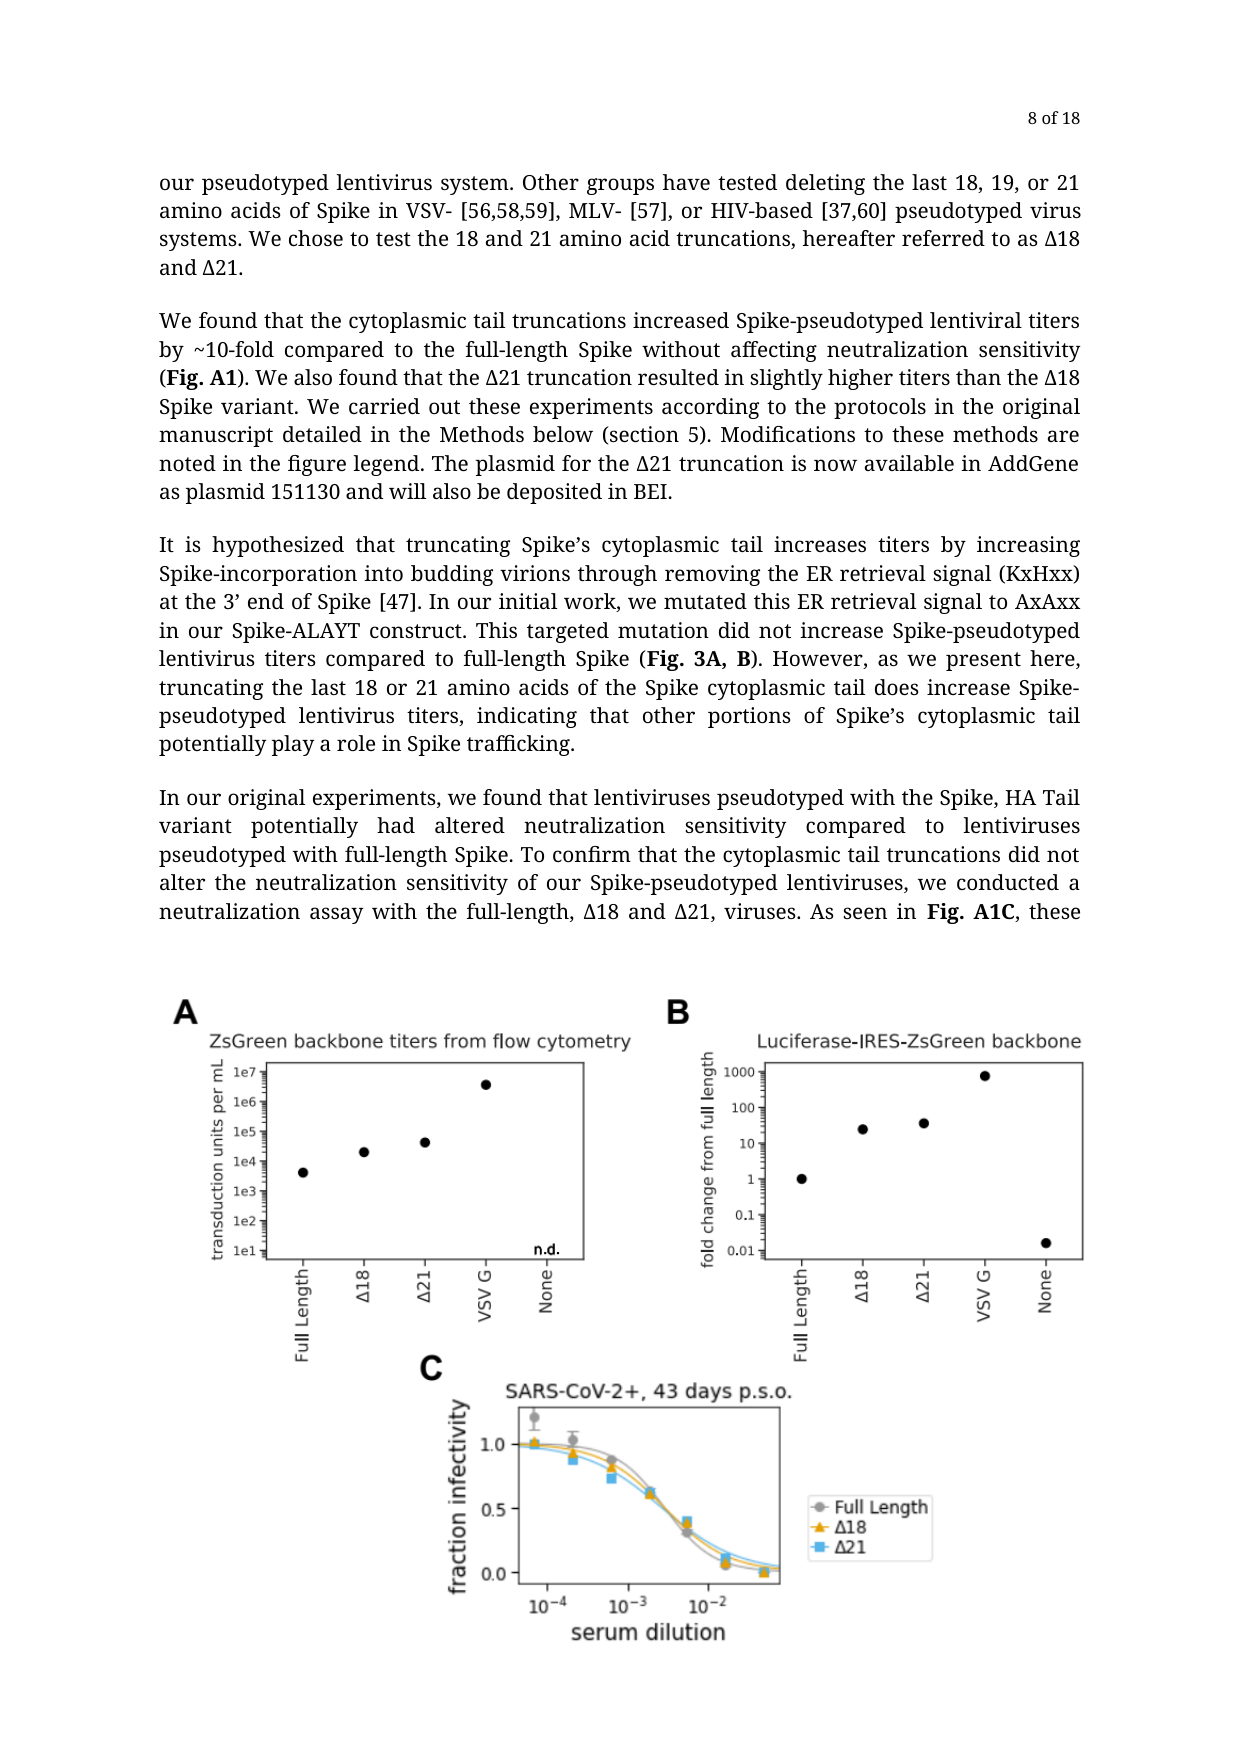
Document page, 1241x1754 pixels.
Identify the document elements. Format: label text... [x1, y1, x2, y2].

subtitle We found that the cytoplasmic tail truncations increased Spike-pseudotyped lentiviral titers by ~10-fold compared to the full-length Spike without affecting neutralization sensitivity (Fig. A1). We also found that the Δ21 truncation resulted in slightly higher titers than the Δ18 Spike variant. We carried out these experiments according to the protocols in the original manuscript detailed in the Methods below (section 5). Modifications to these methods are noted in the figure legend. The plasmid for the Δ21 truncation is now available in AddGene as plasmid 151130 and will also be deposited in BEI. [159, 306, 1081, 506]
subtitle In our original experiments, we found that lentiviruses pseudotyped with the Spike, HA Tail variant potentially had altered neutralization sensitivity compared to lentiviruses pseudotyped with full-length Spike. To confirm that the cytoplasmic tail truncations did not alter the neutralization sensitivity of our Spike-pseudotyped lentiviruses, we conducted a neutralization assay with the full-length, Δ18 and Δ21, viruses. As seen in Fig. A1C, these cytoplasmic tail truncations do not appear to affect the neutralization sensitivity of the resulting Spike-pseudotyped lentiviruses. [159, 783, 1081, 925]
subtitle It is hypothesized that truncating Spike’s cytoplasmic tail increases titers by increasing Spike-incorporation into budding virions through removing the ER retrieval signal (KxHxx) at the 3’ end of Spike [47]. In our initial work, we mutated this ER retrieval signal to AxAxx in our Spike-ALAYT construct. This targeted mutation did not increase Spike-pseudotyped lentivirus titers compared to full-length Spike (Fig. 3A, B). However, as we present here, truncating the last 18 or 21 amino acids of the Spike cytoplasmic tail does increase Spike-pseudotyped lentivirus titers, indicating that other portions of Spike’s cytoplasmic tail potentially play a role in Spike trafficking. [159, 531, 1081, 758]
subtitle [159, 168, 1081, 281]
